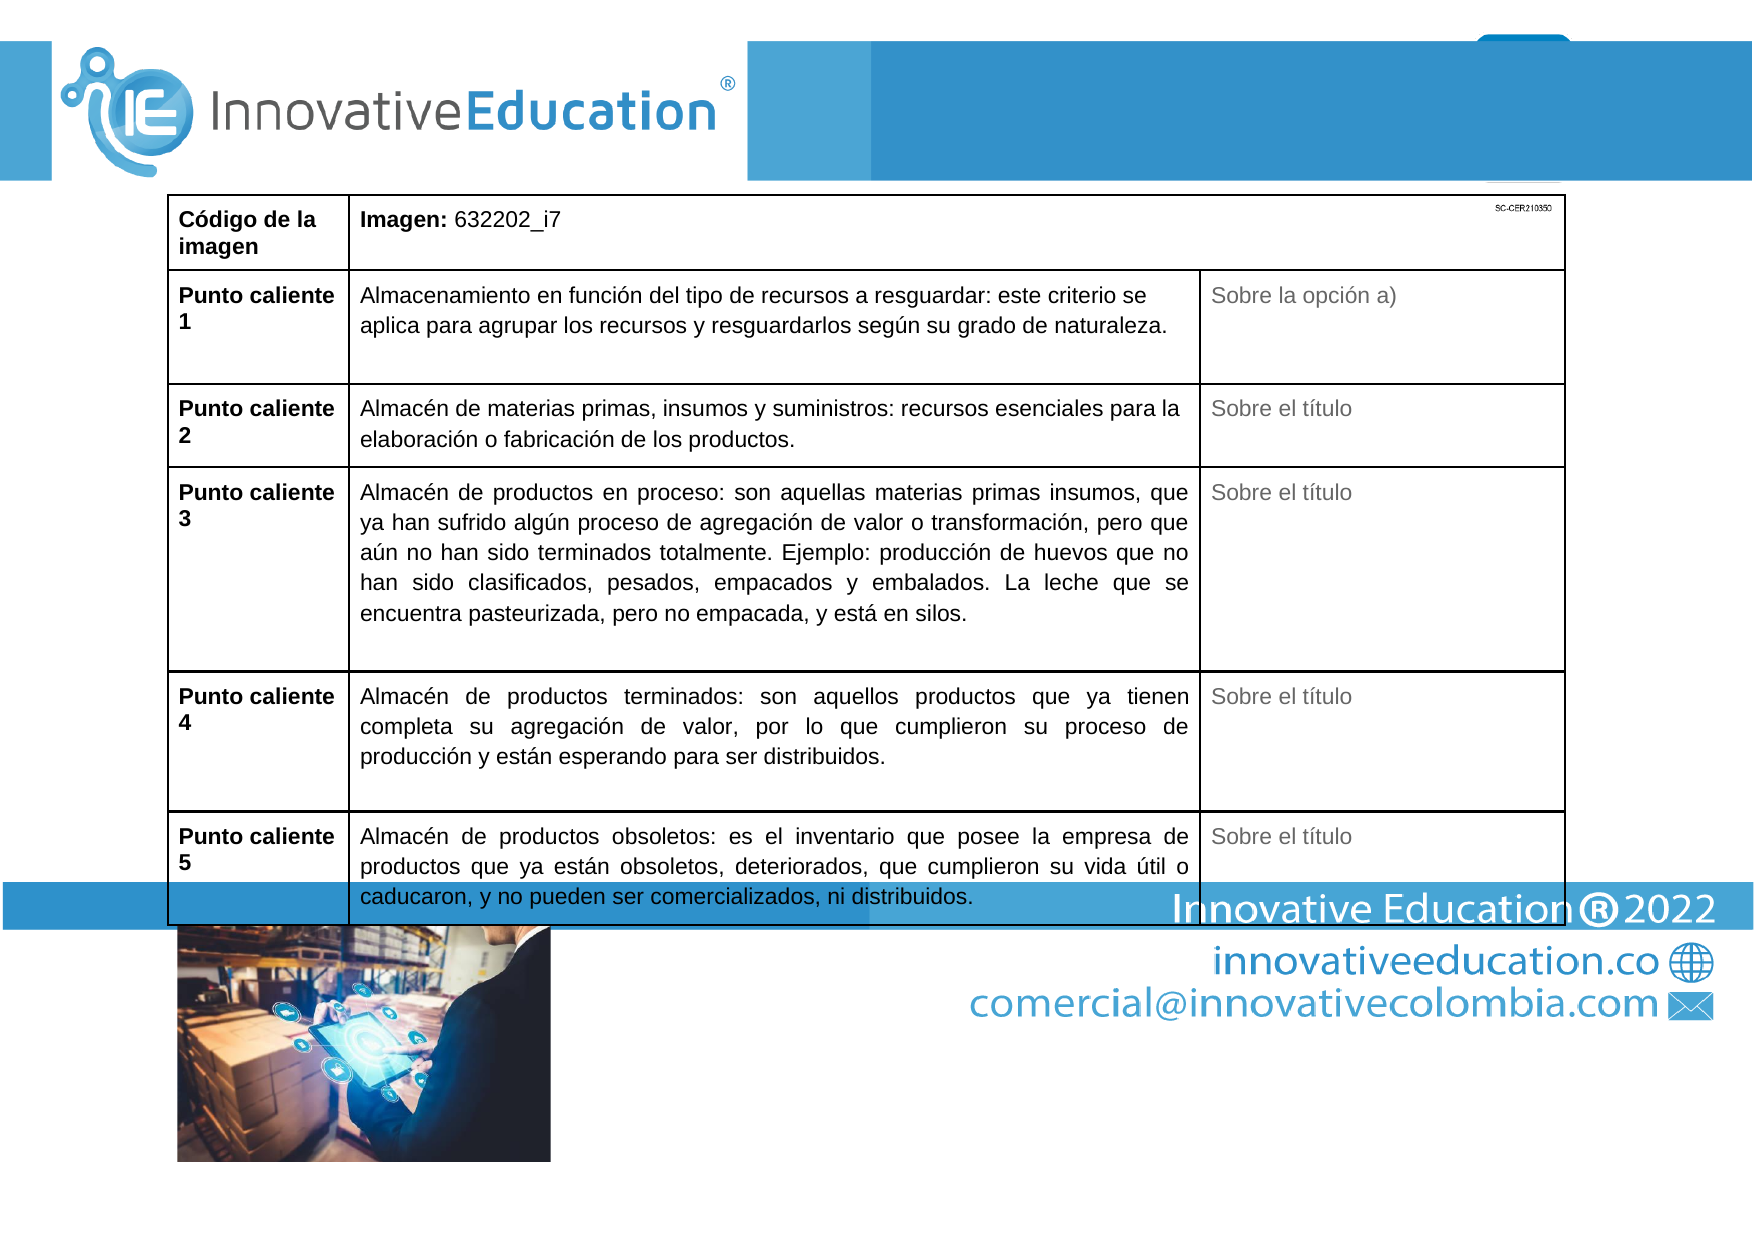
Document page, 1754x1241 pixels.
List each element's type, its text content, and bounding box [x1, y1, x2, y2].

table_cell Punto caliente 2 [169, 385, 348, 466]
picture [0, 28, 1752, 214]
table_cell Sobre el título [1201, 468, 1564, 670]
table_cell Punto caliente 5 [169, 813, 348, 924]
table_cell Almacenamiento en función del tipo de recursos a resguardar: este criterio se aplica para agrupar los recursos y resguardarlos según su grado de naturaleza. [350, 271, 1199, 383]
table_cell Punto caliente 1 [169, 271, 348, 383]
table_cell Sobre la opción a) [1201, 271, 1564, 383]
picture [2, 880, 1754, 1162]
table_cell Almacén de productos en proceso: son aquellas materias primas insumos, que ya han sufrido algún proceso de agregación de valor o transformación, pero que aún no han sido terminados totalmente. Ejemplo: producción de huevos que no han sido clasificados, pesados, empacados y embalados. La leche que se encuentra pasteurizada, pero no empacada, y está en silos. [350, 468, 1199, 670]
table_cell Almacén de productos terminados: son aquellos productos que ya tienen completa su agregación de valor, por lo que cumplieron su proceso de producción y están esperando para ser distribuidos. [350, 673, 1199, 810]
table_cell Punto caliente 3 [169, 468, 348, 670]
table_cell Sobre el título [1201, 673, 1564, 810]
table_cell Punto caliente 4 [169, 673, 348, 810]
table_cell Sobre el título [1201, 385, 1564, 466]
table_cell Almacén de materias primas, insumos y suministros: recursos esenciales para la elaboración o fabricación de los productos. [350, 385, 1199, 466]
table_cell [350, 813, 1199, 924]
table_cell Imagen: 632202_i7 [350, 196, 1564, 269]
table_cell Código de la imagen [169, 196, 348, 269]
table_cell Sobre el título [1201, 813, 1564, 924]
